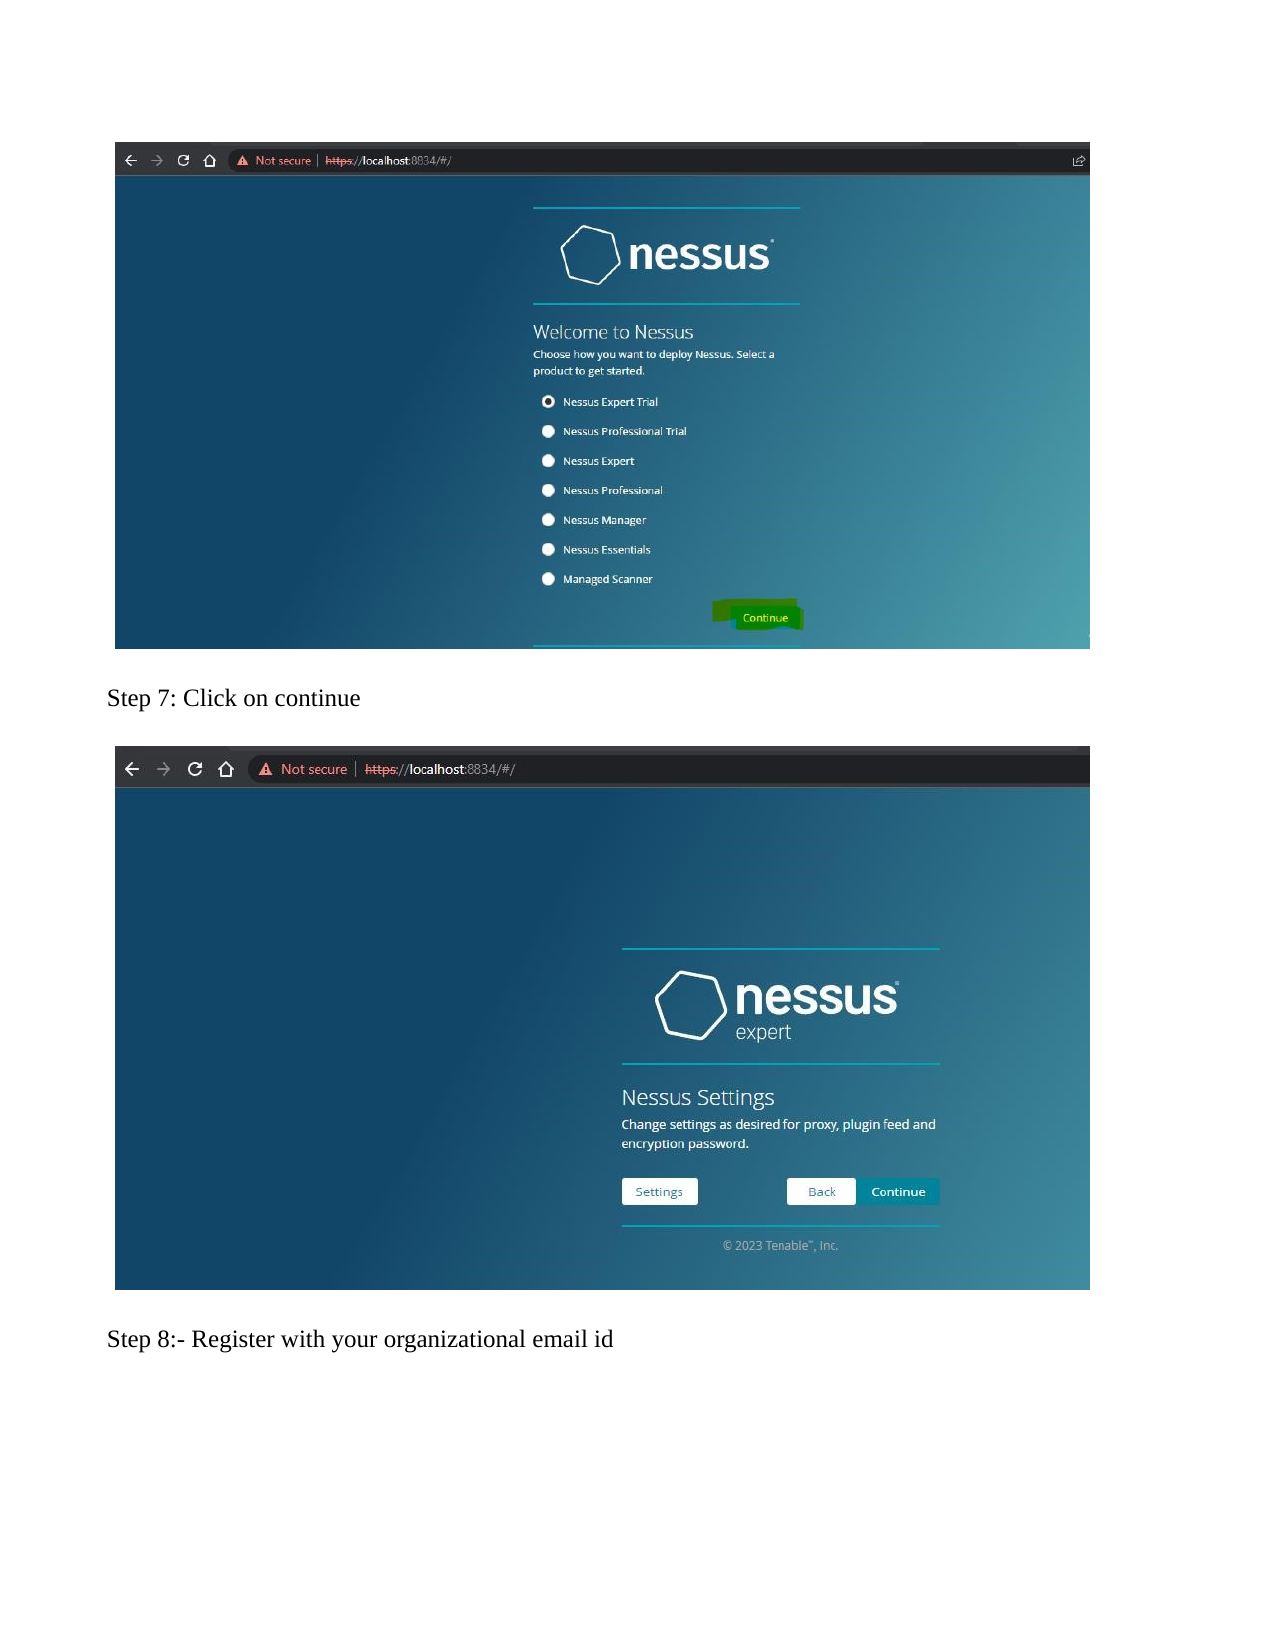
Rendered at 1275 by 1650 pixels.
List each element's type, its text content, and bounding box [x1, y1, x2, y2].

picture [115, 142, 1090, 649]
picture [115, 746, 1090, 1290]
text Step 8:- Register with your organizational email id [107, 1324, 1229, 1353]
text Step 7: Click on continue [107, 683, 1229, 711]
